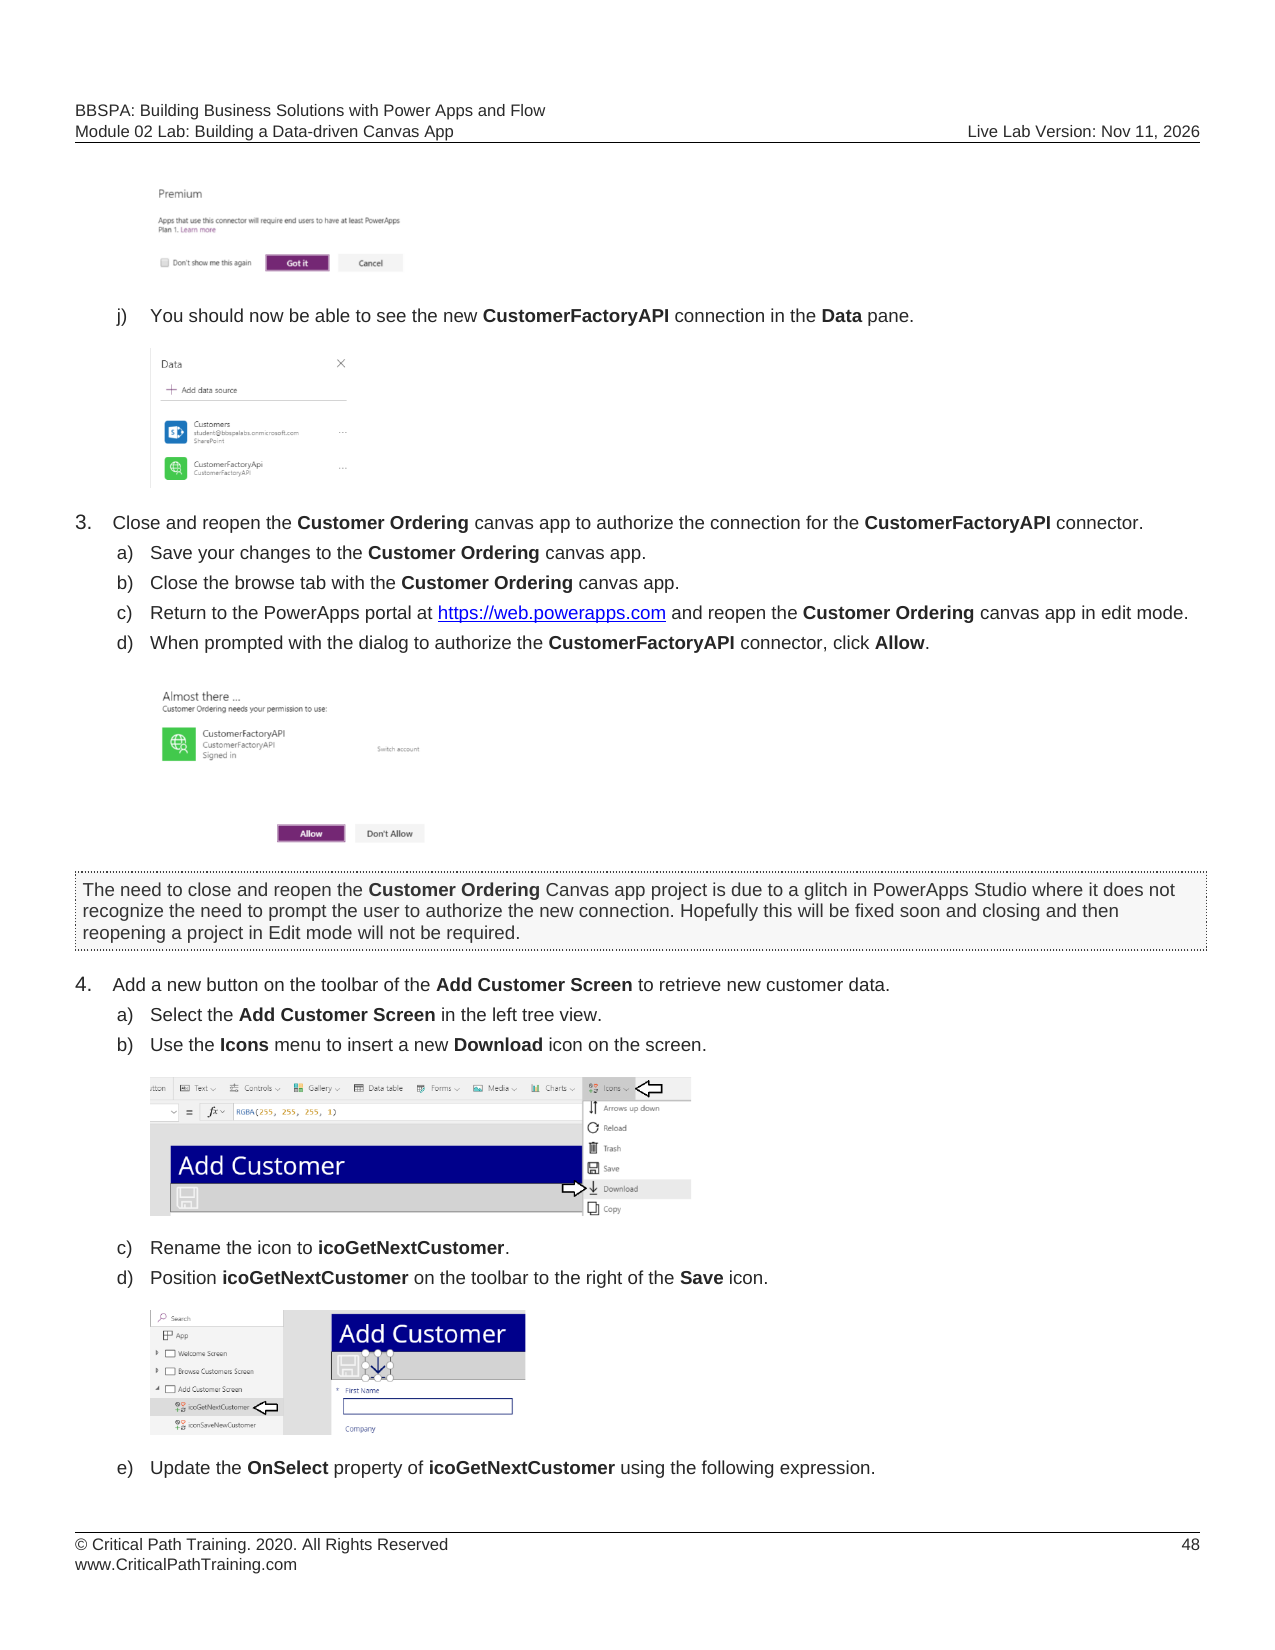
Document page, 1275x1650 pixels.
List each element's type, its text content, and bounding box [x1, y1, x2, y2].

text Add a new button on the toolbar of the Add Customer Screen to retrieve new customer data. [75, 971, 1200, 995]
picture [150, 177, 414, 283]
text Use the Icons menu to insert a new Download icon on the screen. [117, 1034, 1200, 1055]
picture [150, 1310, 526, 1435]
text Position icoGetNextCustomer on the toolbar to the right of the Save icon. [117, 1267, 1200, 1288]
text Rename the icon to icoGetNextCustomer. [117, 1237, 1200, 1259]
text Save your changes to the Customer Ordering canvas app. [117, 542, 1200, 564]
text The need to close and reopen the Customer Ordering Canvas app project is due to a glitch in PowerApps Studio where it does not recognize the need to prompt the user to authorize the new connection. Hopefully this will be fixed soon and closing and then reopening a project in Edit mode will not be required. [75, 871, 1207, 951]
picture [150, 348, 353, 488]
text Update the OnSelect property of icoGetNextCustomer using the following expression. [117, 1456, 1200, 1478]
text You should now be able to see the new CustomerFactoryAPI connection in the Data pane. [117, 305, 1200, 326]
text When prompted with the dialog to authorize the CustomerFactoryAPI connector, click Allow. [117, 632, 1200, 653]
text Close the browse tab with the Customer Ordering canvas app. [117, 572, 1200, 594]
text Return to the PowerApps portal at https://web.powerapps.com and reopen the Customer Ordering canvas app in edit mode. [117, 602, 1200, 623]
text Close and reopen the Customer Ordering canvas app to authorize the connection for the CustomerFactoryAPI connector. [75, 510, 1200, 534]
picture [150, 675, 434, 850]
text Select the Add Customer Screen in the left tree view. [117, 1004, 1200, 1025]
picture [150, 1077, 692, 1216]
